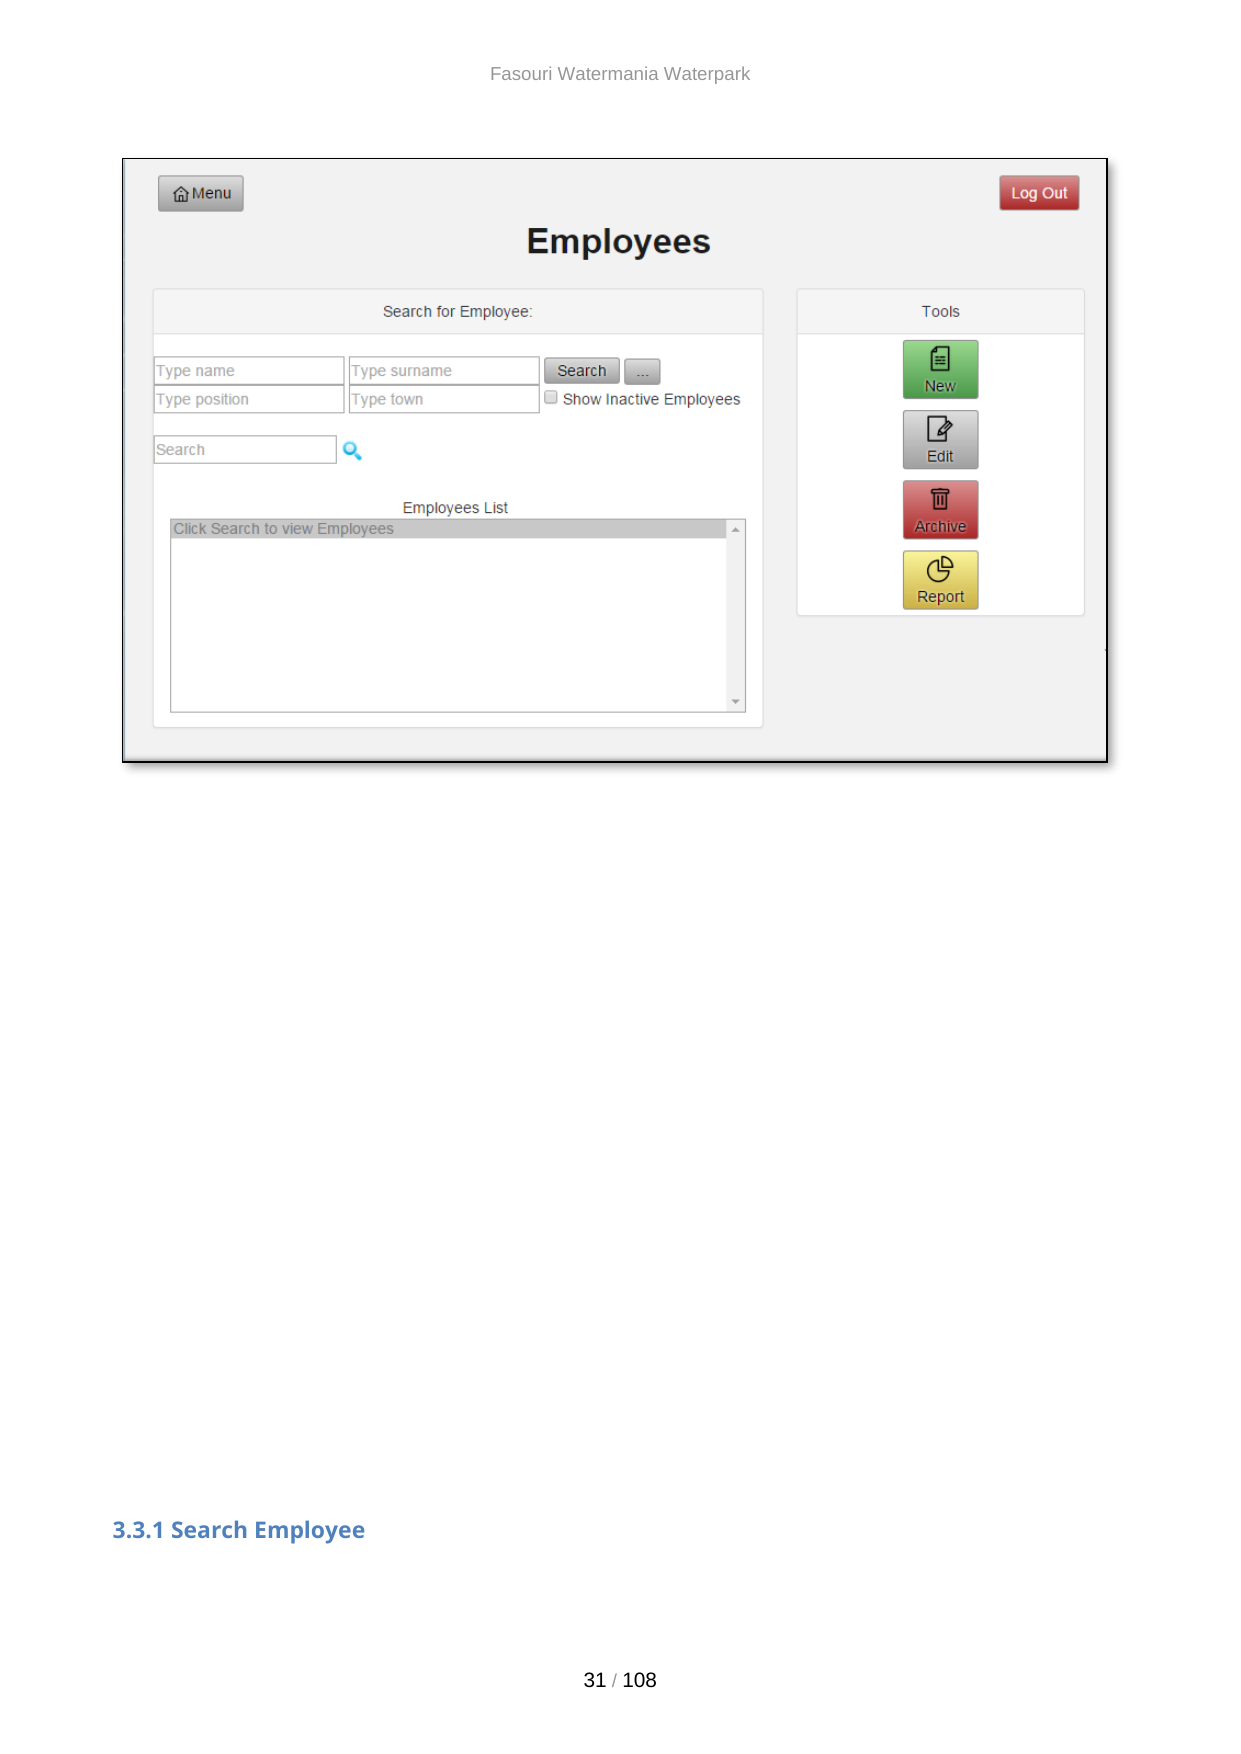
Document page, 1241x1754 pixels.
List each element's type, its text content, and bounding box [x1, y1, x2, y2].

text 3.3.1 Search Employee [110, 1512, 1130, 1545]
picture [123, 159, 1106, 761]
